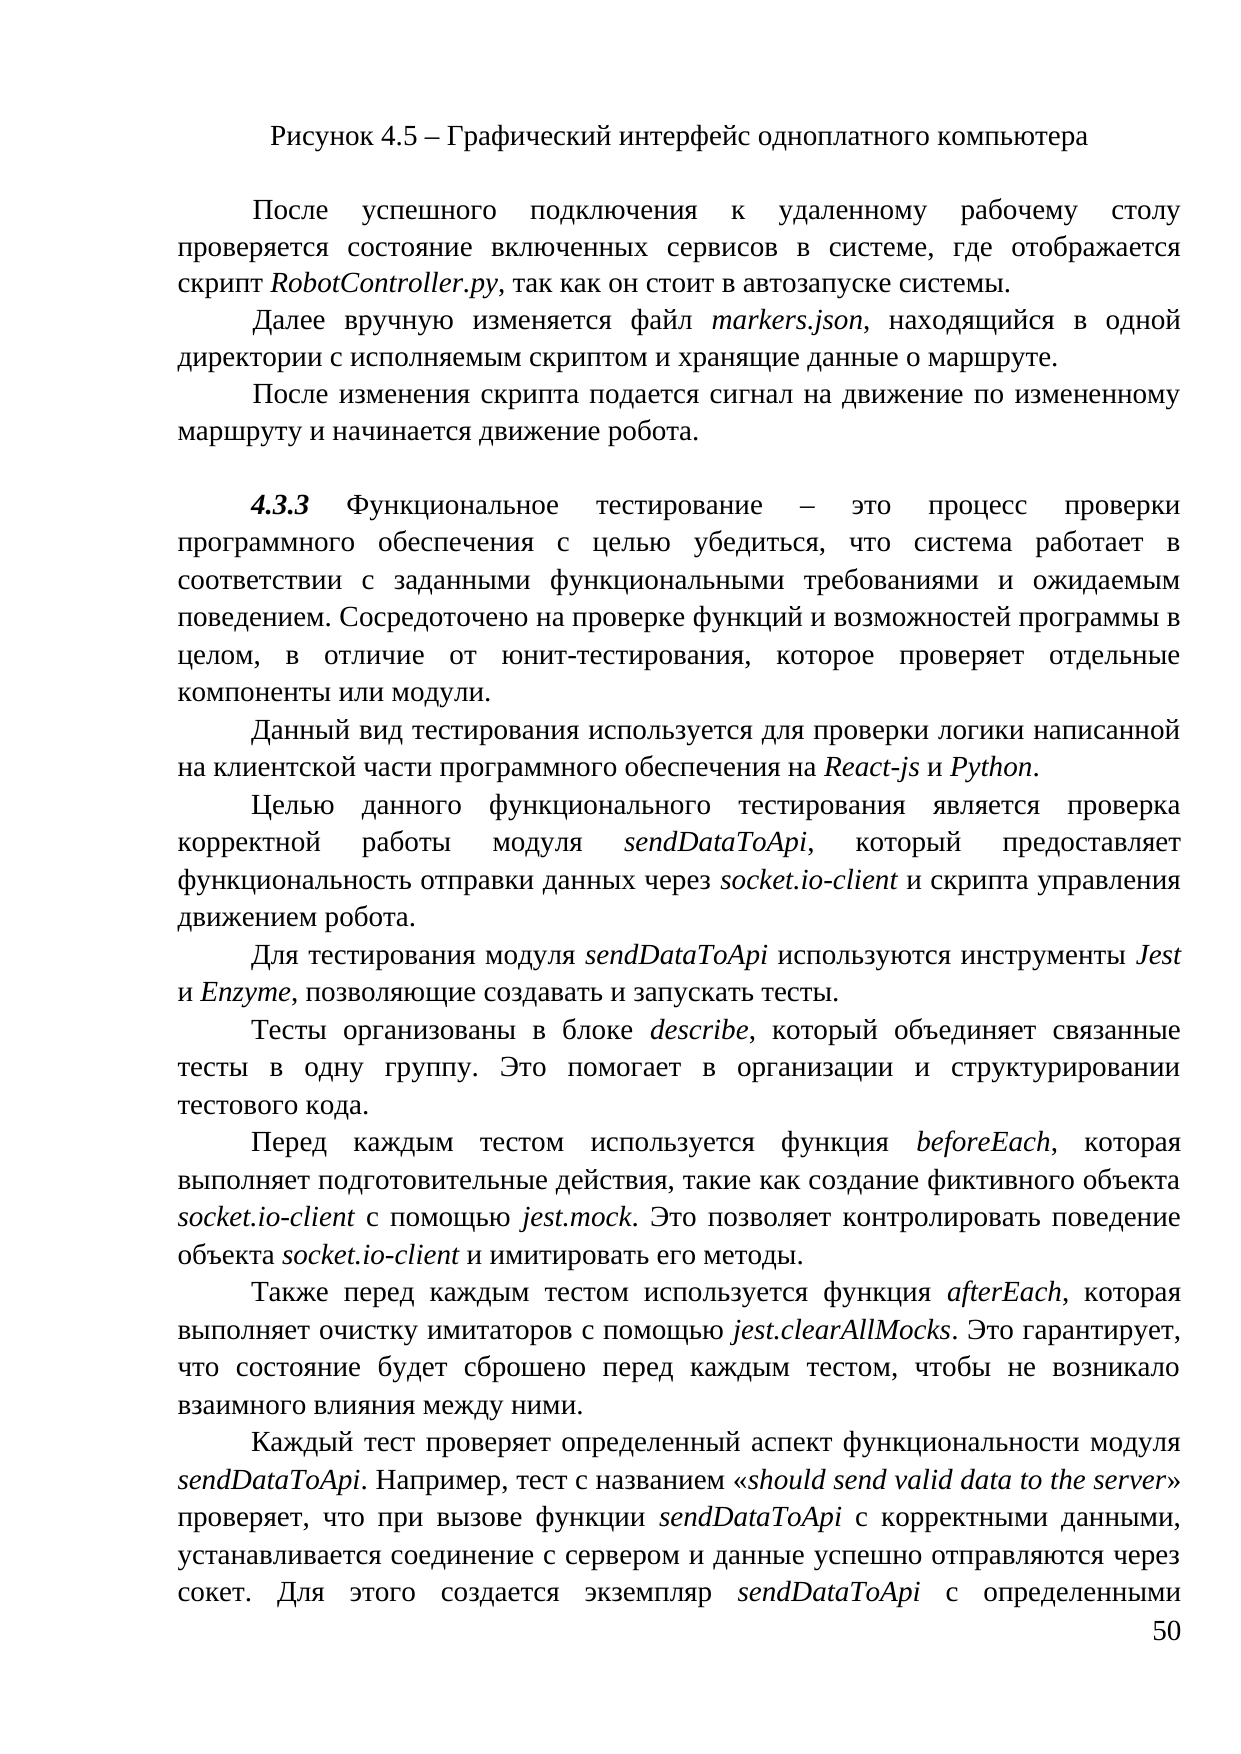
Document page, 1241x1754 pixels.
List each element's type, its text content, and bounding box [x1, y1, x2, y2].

text Рисунок 4.5 – Графический интерфейс одноплатного компьютера [177, 118, 1181, 152]
text 4.3.3 Функциональное тестирование – это процесс проверки программного обеспечения с целью убедиться, что система работает в соответствии с заданными функциональными требованиями и ожидаемым поведением. Сосредоточено на проверке функций и возможностей программы в целом, в отличие от юнит-тестирования, которое проверяет отдельные компоненты или модули. [177, 487, 1181, 708]
text Также перед каждым тестом используется функция afterEach, которая выполняет очистку имитаторов с помощью jest.clearAllMocks. Это гарантирует, что состояние будет сброшено перед каждым тестом, чтобы не возникало взаимного влияния между ними. [177, 1274, 1181, 1420]
text Перед каждым тестом используется функция beforeEach, которая выполняет подготовительные действия, такие как создание фиктивного объекта socket.io-client с помощью jest.mock. Это позволяет контролировать поведение объекта socket.io-client и имитировать его методы. [177, 1124, 1181, 1270]
text После успешного подключения к удаленному рабочему столу проверяется состояние включенных сервисов в системе, где отображается скрипт RobotController.py, так как он стоит в автозапуске системы. [177, 192, 1181, 299]
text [177, 1424, 1181, 1608]
text Данный вид тестирования используется для проверки логики написанной на клиентской части программного обеспечения на React-js и Python. [177, 712, 1181, 783]
text Для тестирования модуля sendDataToApi используются инструменты Jest и Enzyme, позволяющие создавать и запускать тесты. [177, 937, 1181, 1008]
text Тесты организованы в блоке describe, который объединяет связанные тесты в одну группу. Это помогает в организации и структурировании тестового кода. [177, 1012, 1181, 1120]
text Далее вручную изменяется файл markers.json, находящийся в одной директории с исполняемым скриптом и хранящие данные о маршруте. [177, 302, 1181, 373]
text Целью данного функционального тестирования является проверка корректной работы модуля sendDataToApi, который предоставляет функциональность отправки данных через socket.io-client и скрипта управления движением робота. [177, 787, 1181, 933]
text После изменения скрипта подается сигнал на движение по измененному маршруту и начинается движение робота. [177, 376, 1181, 447]
